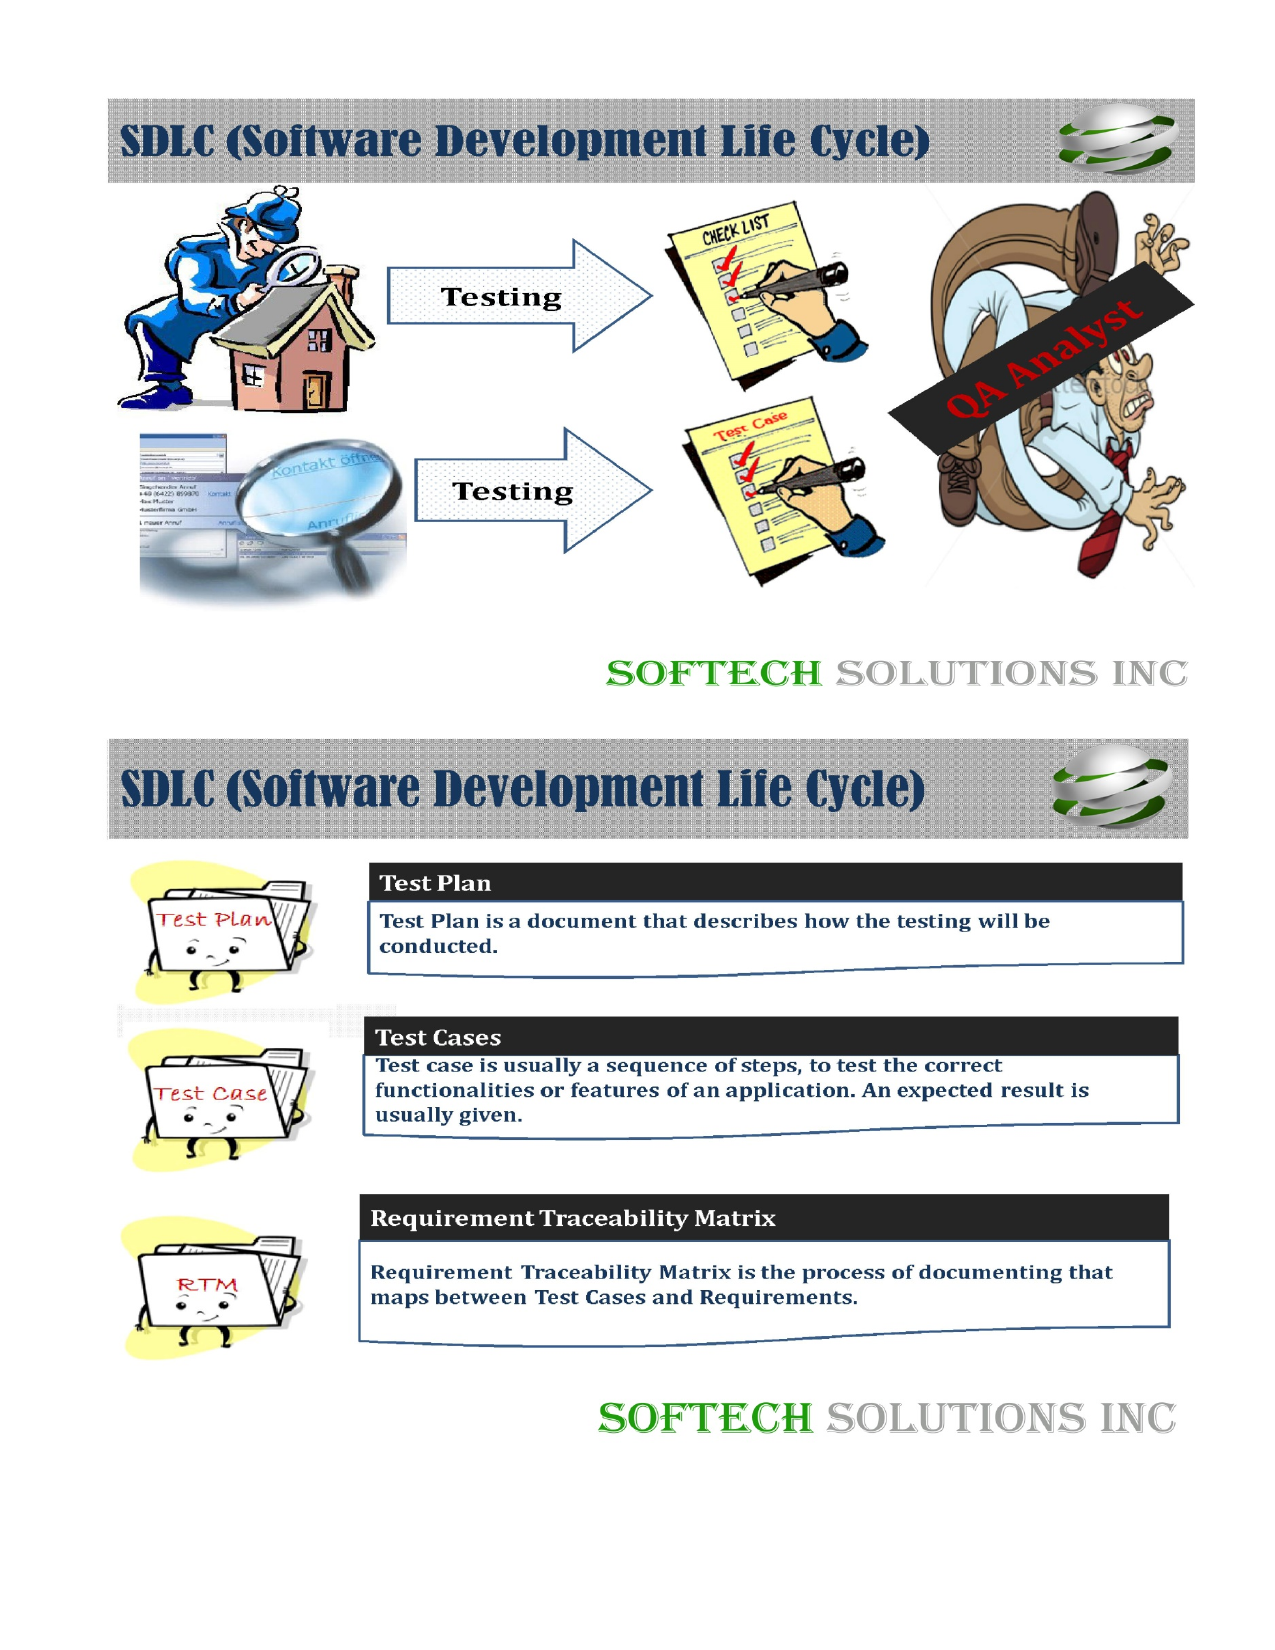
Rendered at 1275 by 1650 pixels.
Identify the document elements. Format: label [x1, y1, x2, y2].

picture [75, 75, 1227, 707]
picture [75, 710, 1219, 1464]
